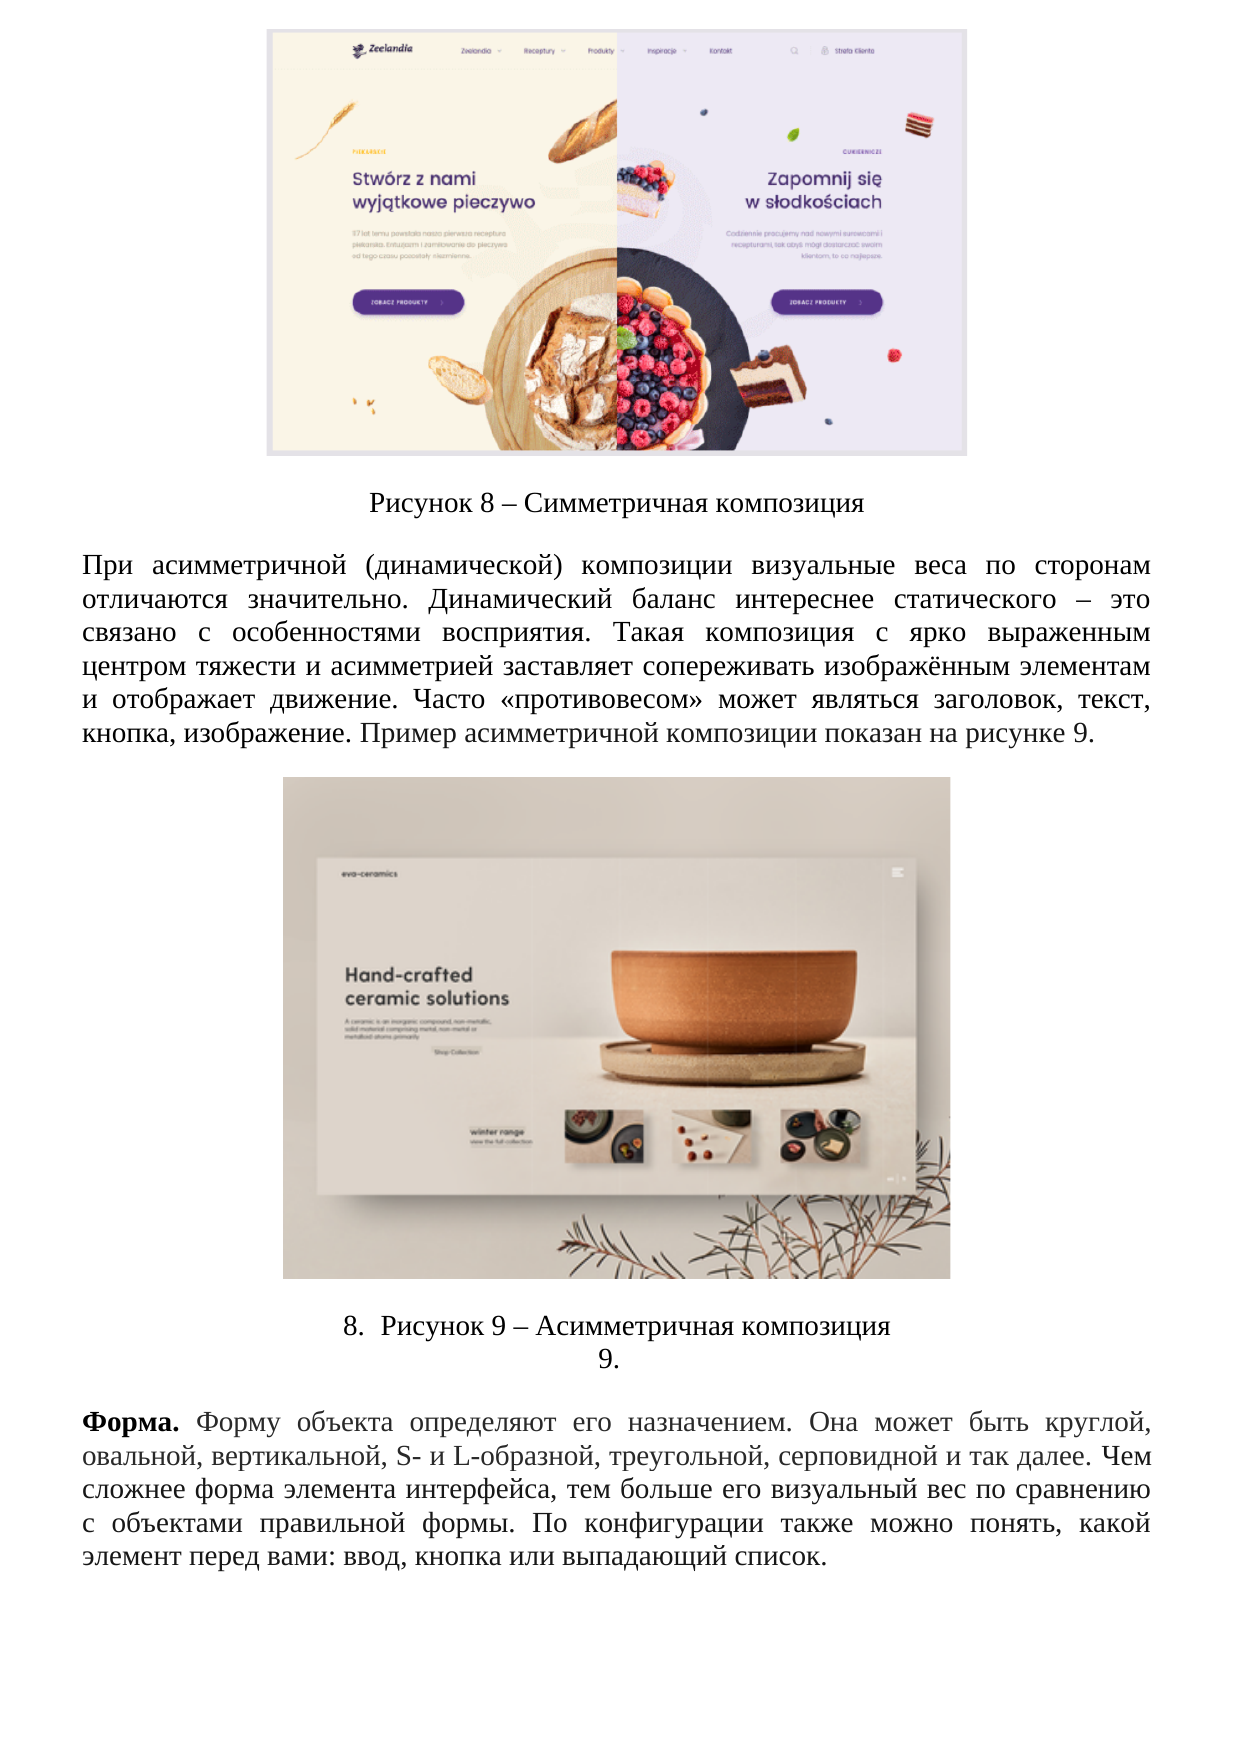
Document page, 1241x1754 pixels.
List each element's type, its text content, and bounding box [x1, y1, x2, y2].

text При асимметричной (динамической) композиции визуальные веса по сторонам отличаются значительно. Динамический баланс интереснее статического – это связано с особенностями восприятия. Такая композиция с ярко выраженным центром тяжести и асимметрией заставляет сопереживать изображённым элементам и отображает движение. Часто «противовесом» может являться заголовок, текст, кнопка, изображение. Пример асимметричной композиции показан на рисунке 9. [82, 547, 1152, 749]
text Рисунок 8 – Симметричная композиция [82, 485, 1152, 518]
picture [283, 777, 951, 1279]
picture [266, 29, 968, 456]
list Рисунок 9 – Асимметричная композиция [82, 1308, 1152, 1342]
text Форма. Форму объекта определяют его назначением. Она может быть круглой, овальной, вертикальной, S- и L-образной, треугольной, серповидной и так далее. Чем сложнее форма элемента интерфейса, тем больше его визуальный вес по сравнению с объектами правильной формы. По конфигурации также можно понять, какой элемент перед вами: ввод, кнопка или выпадающий список. [82, 1538, 1152, 1572]
